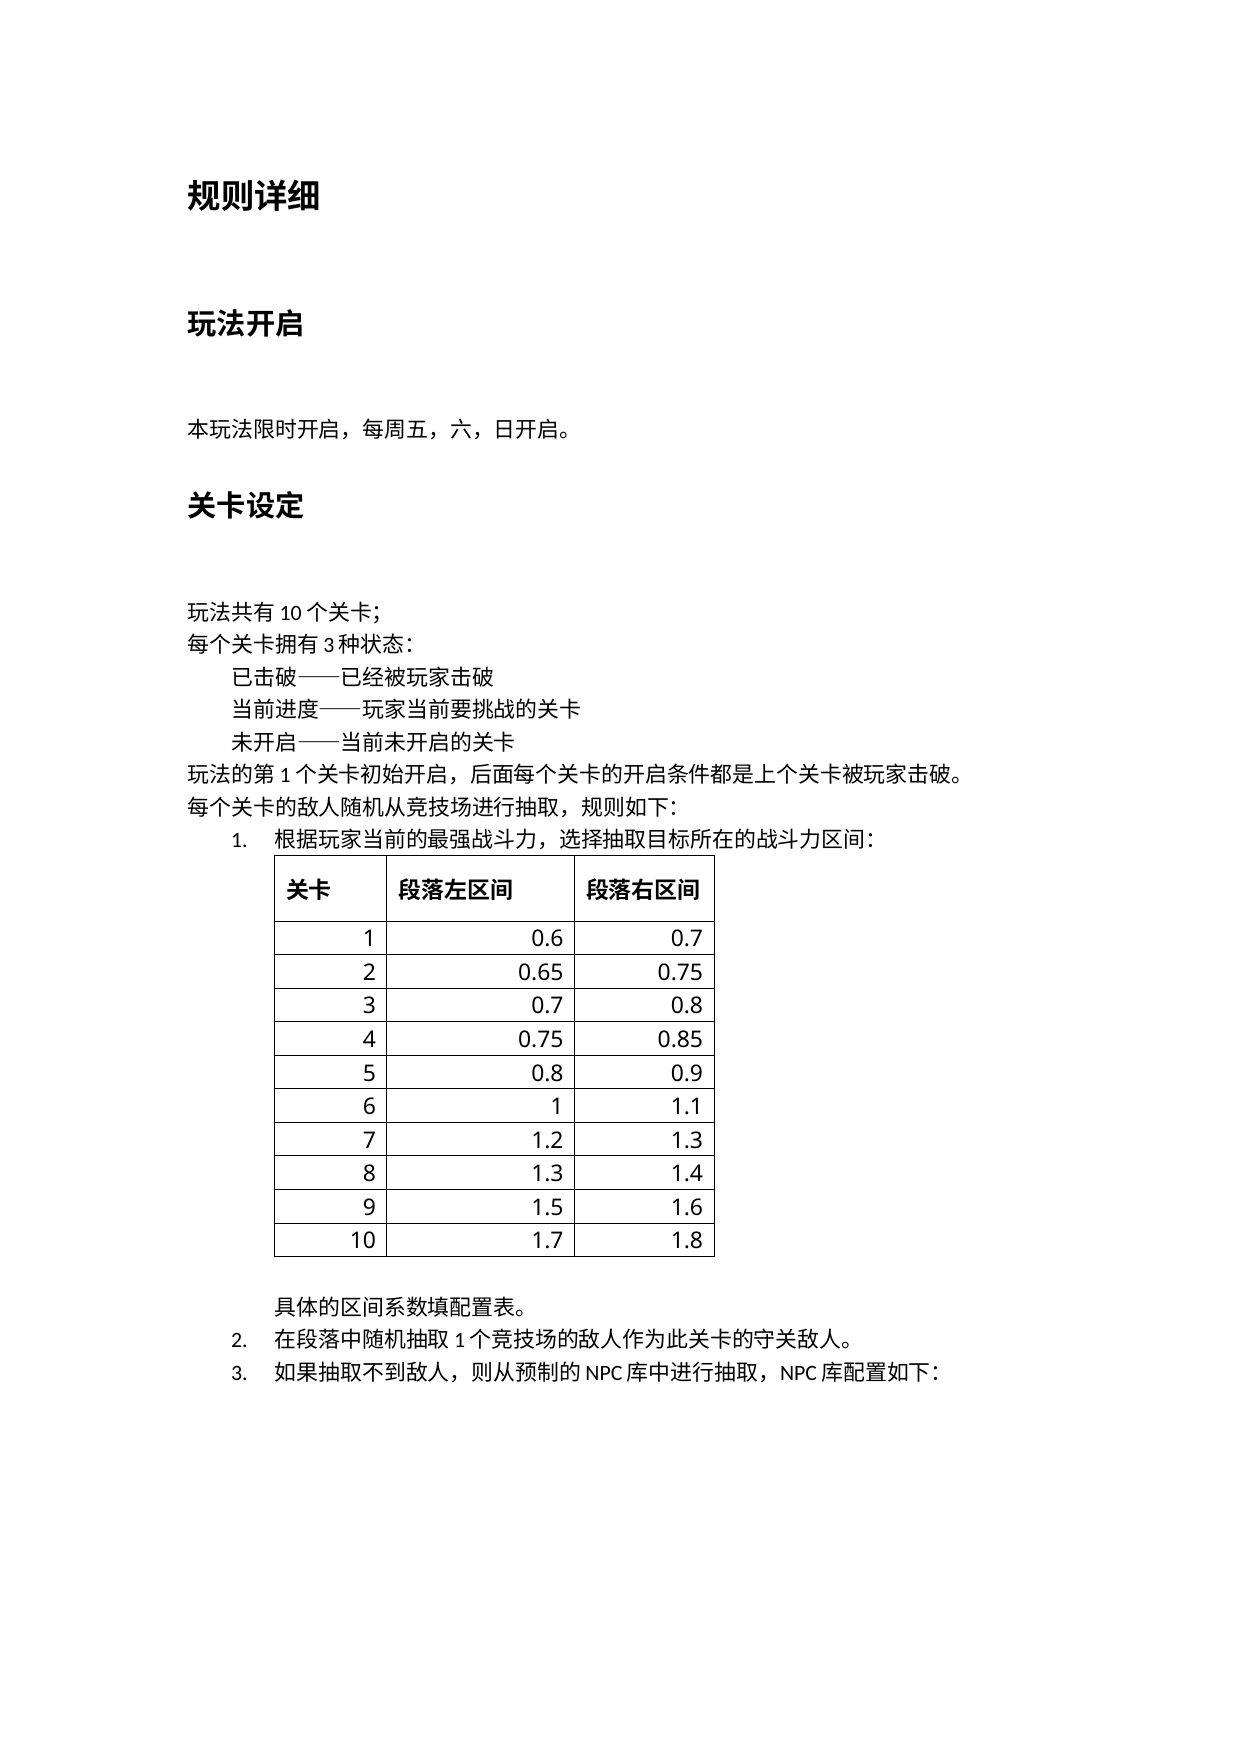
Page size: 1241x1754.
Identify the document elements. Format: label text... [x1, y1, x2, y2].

table_cell 1 [387, 1089, 574, 1122]
table_cell 1.1 [575, 1089, 714, 1122]
table_cell 8 [275, 1156, 386, 1189]
list 如果抽取不到敌人，则从预制的NPC库中进行抽取，NPC库配置如下： [231, 1354, 1053, 1387]
text 每个关卡拥有3种状态： [187, 627, 1053, 659]
table_cell 0.7 [575, 922, 714, 954]
table_header 关卡 [275, 856, 386, 921]
subtitle 玩法开启 [187, 289, 1053, 354]
text 每个关卡的敌人随机从竞技场进行抽取，规则如下： [187, 789, 1053, 822]
table_cell 7 [275, 1123, 386, 1155]
table_cell 1.5 [387, 1190, 574, 1222]
list 根据玩家当前的最强战斗力，选择抽取目标所在的战斗力区间： [231, 822, 1053, 854]
table_cell 0.7 [387, 989, 574, 1021]
table_cell 5 [275, 1056, 386, 1088]
table_cell 1.3 [575, 1123, 714, 1155]
table_cell 1.7 [387, 1224, 574, 1256]
table_cell 6 [275, 1089, 386, 1122]
table_cell 1.4 [575, 1156, 714, 1189]
table_cell 0.65 [387, 955, 574, 988]
table_cell 0.75 [387, 1022, 574, 1055]
text 玩法共有10个关卡； [187, 594, 1053, 627]
table_cell 9 [275, 1190, 386, 1222]
table_cell 1.8 [575, 1224, 714, 1256]
table_cell 0.8 [575, 989, 714, 1021]
text 未开启——当前未开启的关卡 [187, 724, 1053, 757]
table_header 段落左区间 [387, 856, 574, 921]
table_cell 1.2 [387, 1123, 574, 1155]
text 本玩法限时开启，每周五，六，日开启。 [187, 412, 1053, 444]
table_cell 0.75 [575, 955, 714, 988]
subtitle 规则详细 [187, 162, 1053, 227]
table_cell 2 [275, 955, 386, 988]
table_cell 1 [275, 922, 386, 954]
table_cell 3 [275, 989, 386, 1021]
subtitle 关卡设定 [187, 472, 1053, 537]
text 玩法的第1个关卡初始开启，后面每个关卡的开启条件都是上个关卡被玩家击破。 [187, 757, 1053, 789]
table_cell 0.8 [387, 1056, 574, 1088]
list 在段落中随机抽取1个竞技场的敌人作为此关卡的守关敌人。 [231, 1322, 1053, 1354]
table_cell 0.85 [575, 1022, 714, 1055]
text 已击破——已经被玩家击破 [187, 659, 1053, 692]
table_cell 0.9 [575, 1056, 714, 1088]
table_cell 10 [275, 1224, 386, 1256]
table_cell 1.6 [575, 1190, 714, 1222]
table_cell 1.3 [387, 1156, 574, 1189]
table_cell 0.6 [387, 922, 574, 954]
text 具体的区间系数填配置表。 [231, 1289, 1053, 1322]
text 当前进度——玩家当前要挑战的关卡 [187, 692, 1053, 724]
table_cell 4 [275, 1022, 386, 1055]
table_header 段落右区间 [575, 856, 714, 921]
